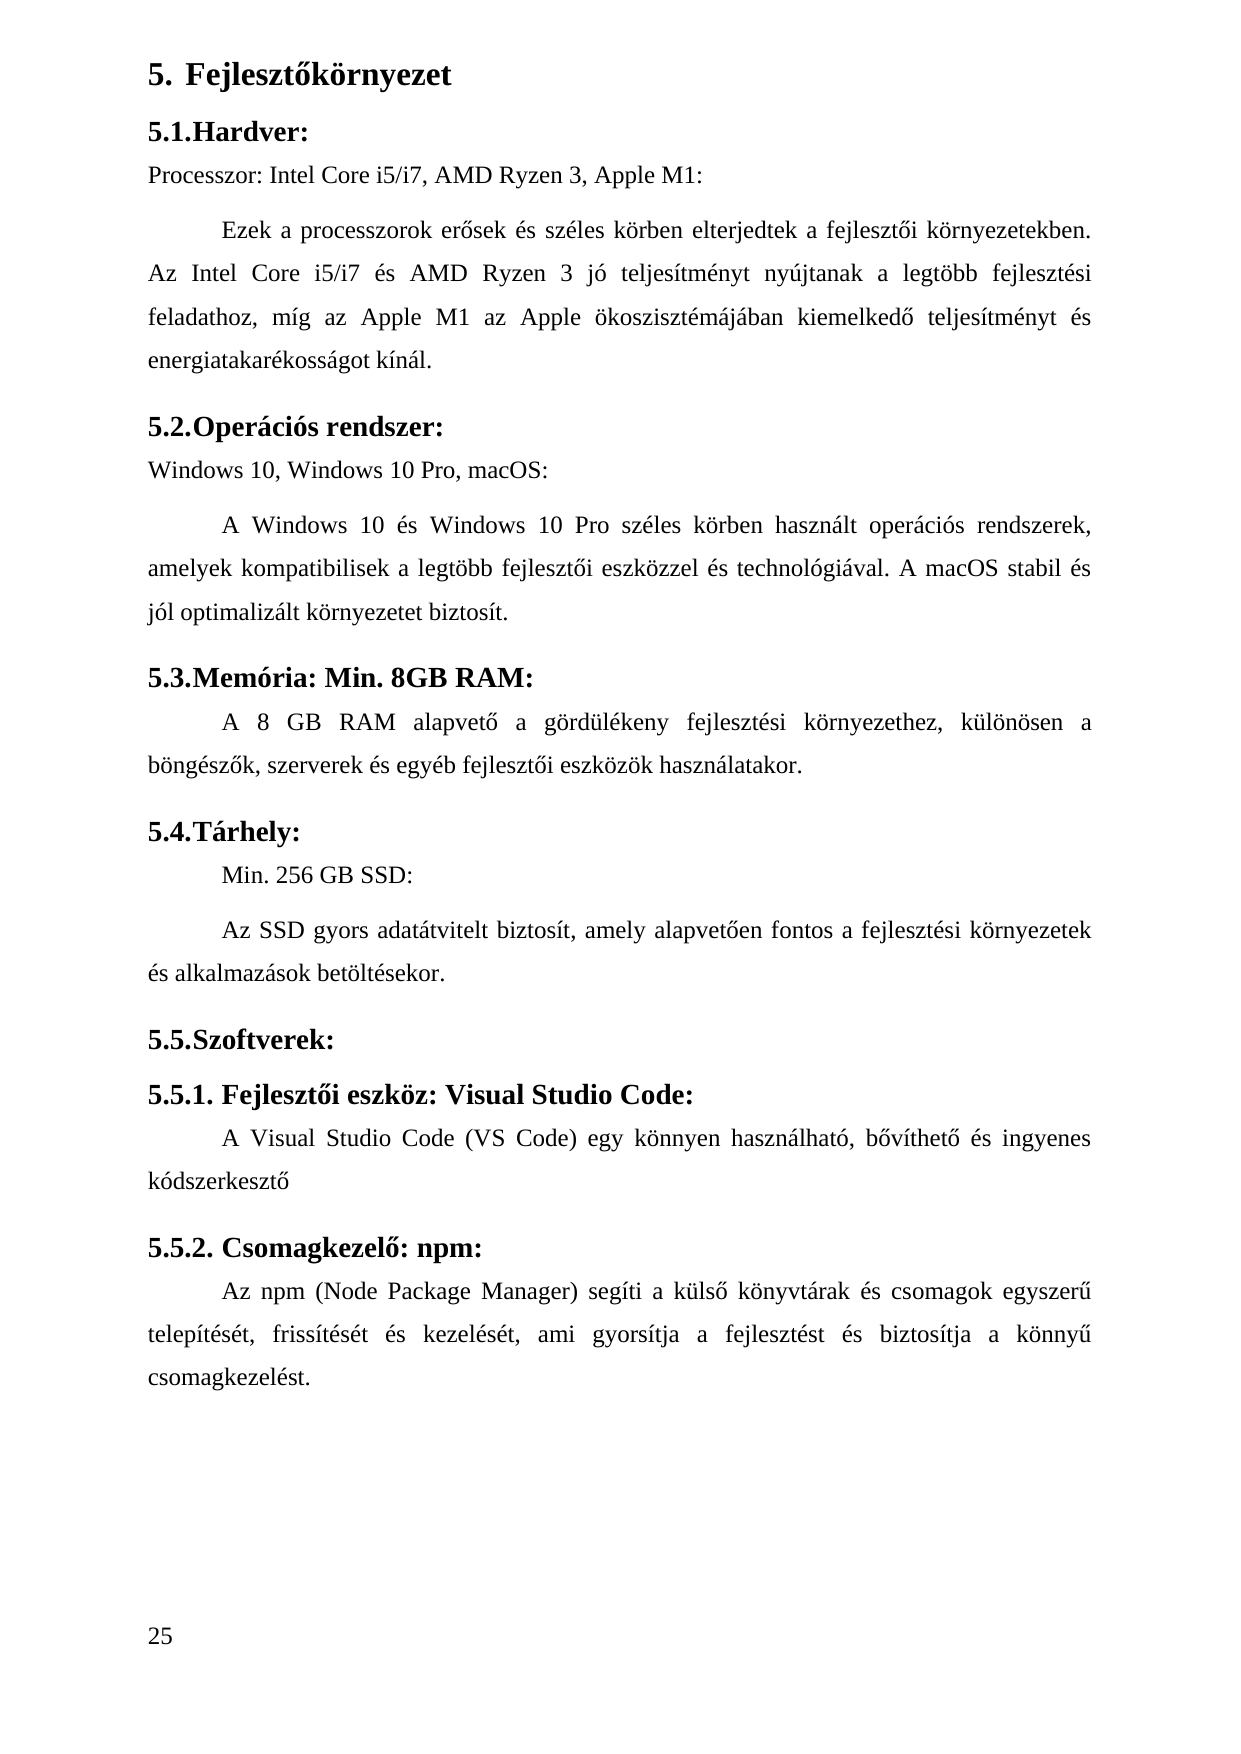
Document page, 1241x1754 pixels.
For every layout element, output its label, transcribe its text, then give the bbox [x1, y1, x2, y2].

text Fejlesztőkörnyezet [148, 54, 1093, 93]
text Tárhely: [148, 814, 1093, 847]
text Fejlesztői eszköz: Visual Studio Code: [148, 1077, 1093, 1110]
text Windows 10, Windows 10 Pro, macOS: [148, 455, 1093, 483]
text Az npm (Node Package Manager) segíti a külső könyvtárak és csomagok egyszerű telepítését, frissítését és kezelését, ami gyorsítja a fejlesztést és biztosítja a könnyű csomagkezelést. [148, 1276, 1093, 1391]
text Memória: Min. 8GB RAM: [148, 661, 1093, 694]
text Szoftverek: [148, 1022, 1093, 1056]
text Hardver: [148, 114, 1093, 147]
text A Visual Studio Code (VS Code) egy könnyen használható, bővíthető és ingyenes kódszerkesztő [148, 1123, 1093, 1195]
text Az SSD gyors adatátvitelt biztosít, amely alapvetően fontos a fejlesztési környezetek és alkalmazások betöltésekor. [148, 915, 1093, 987]
text A 8 GB RAM alapvető a gördülékeny fejlesztési környezethez, különösen a böngészők, szerverek és egyéb fejlesztői eszközök használatakor. [148, 707, 1093, 778]
text Ezek a processzorok erősek és széles körben elterjedtek a fejlesztői környezetekben. Az Intel Core i5/i7 és AMD Ryzen 3 jó teljesítményt nyújtanak a legtöbb fejlesztési feladathoz, míg az Apple M1 az Apple ökoszisztémájában kiemelkedő teljesítményt és energiatakarékosságot kínál. [148, 215, 1093, 373]
text Csomagkezelő: npm: [148, 1230, 1093, 1263]
text A Windows 10 és Windows 10 Pro széles körben használt operációs rendszerek, amelyek kompatibilisek a legtöbb fejlesztői eszközzel és technológiával. A macOS stabil és jól optimalizált környezetet biztosít. [148, 510, 1093, 625]
text Min. 256 GB SSD: [148, 860, 1093, 888]
text Processzor: Intel Core i5/i7, AMD Ryzen 3, Apple M1: [148, 160, 1093, 188]
text Operációs rendszer: [148, 409, 1093, 442]
